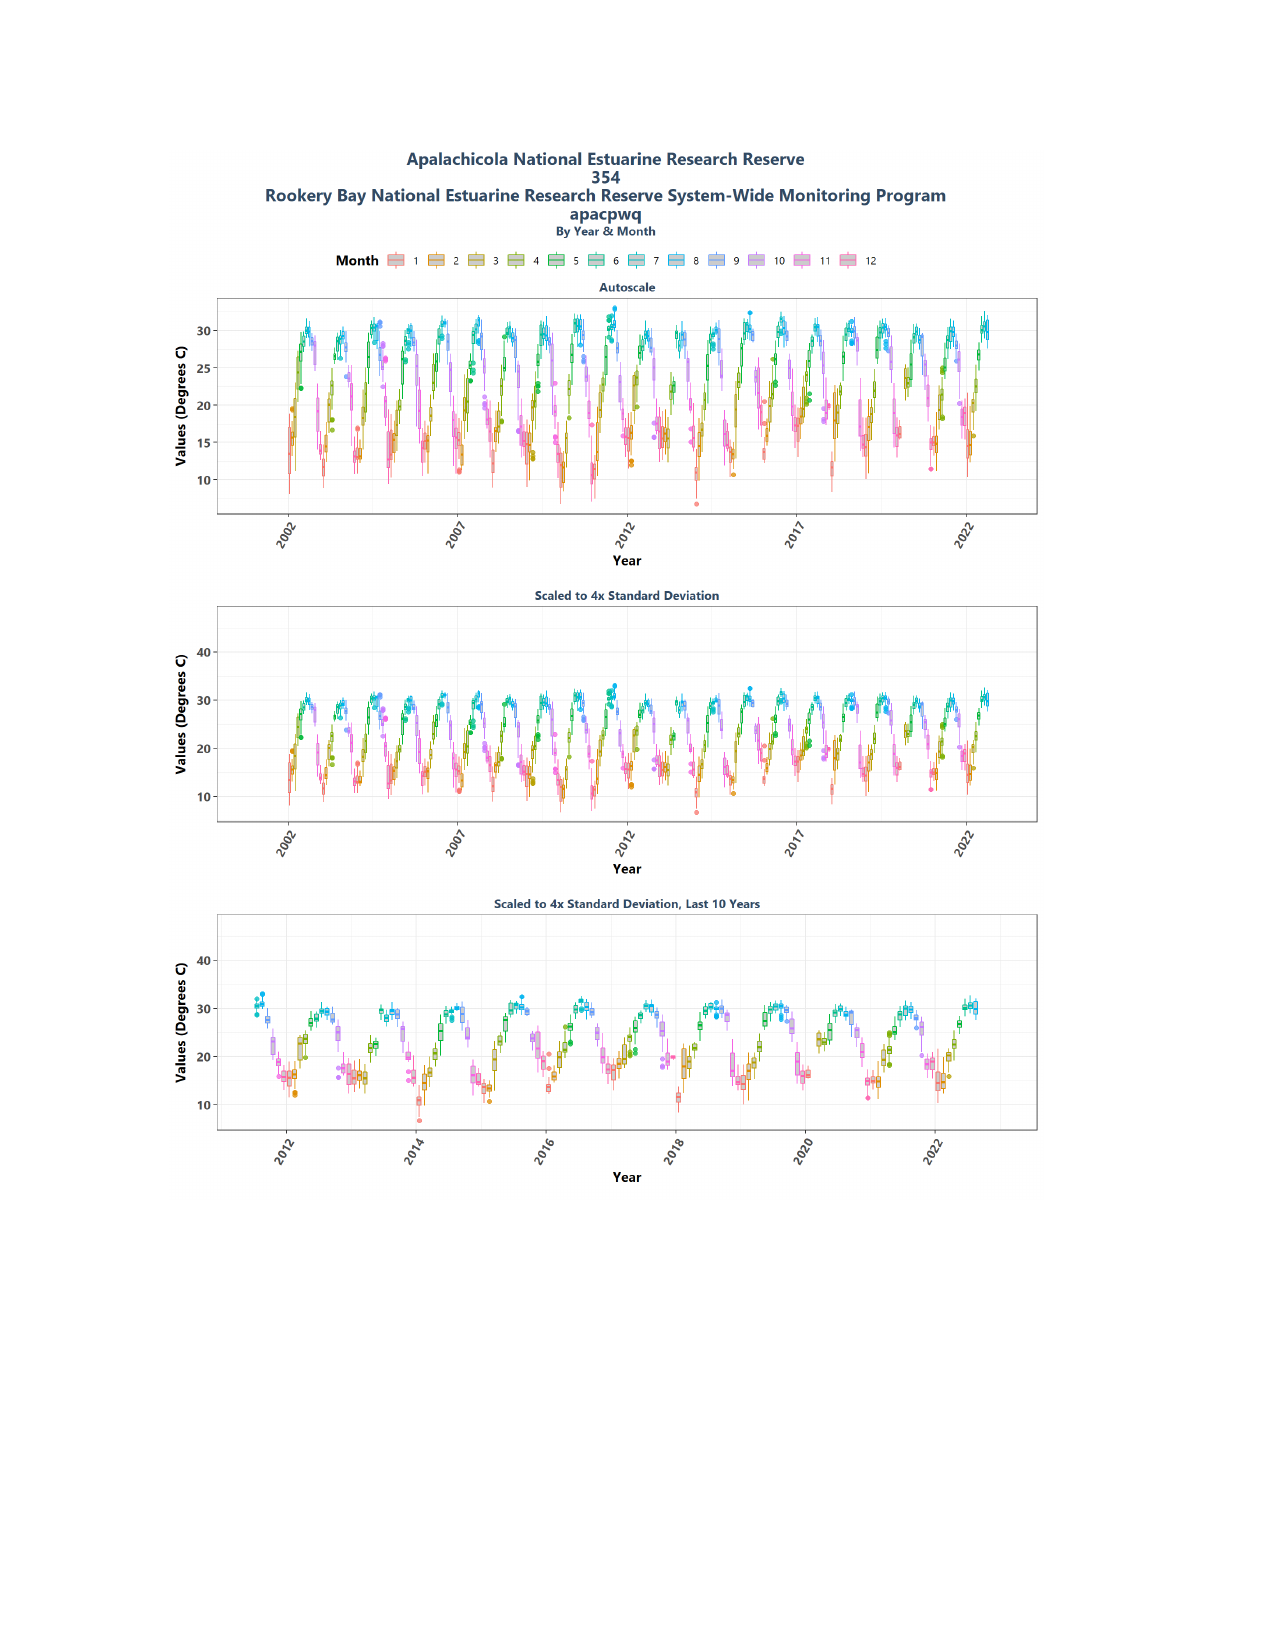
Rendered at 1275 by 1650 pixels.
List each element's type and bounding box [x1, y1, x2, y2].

picture [168, 150, 1044, 1200]
